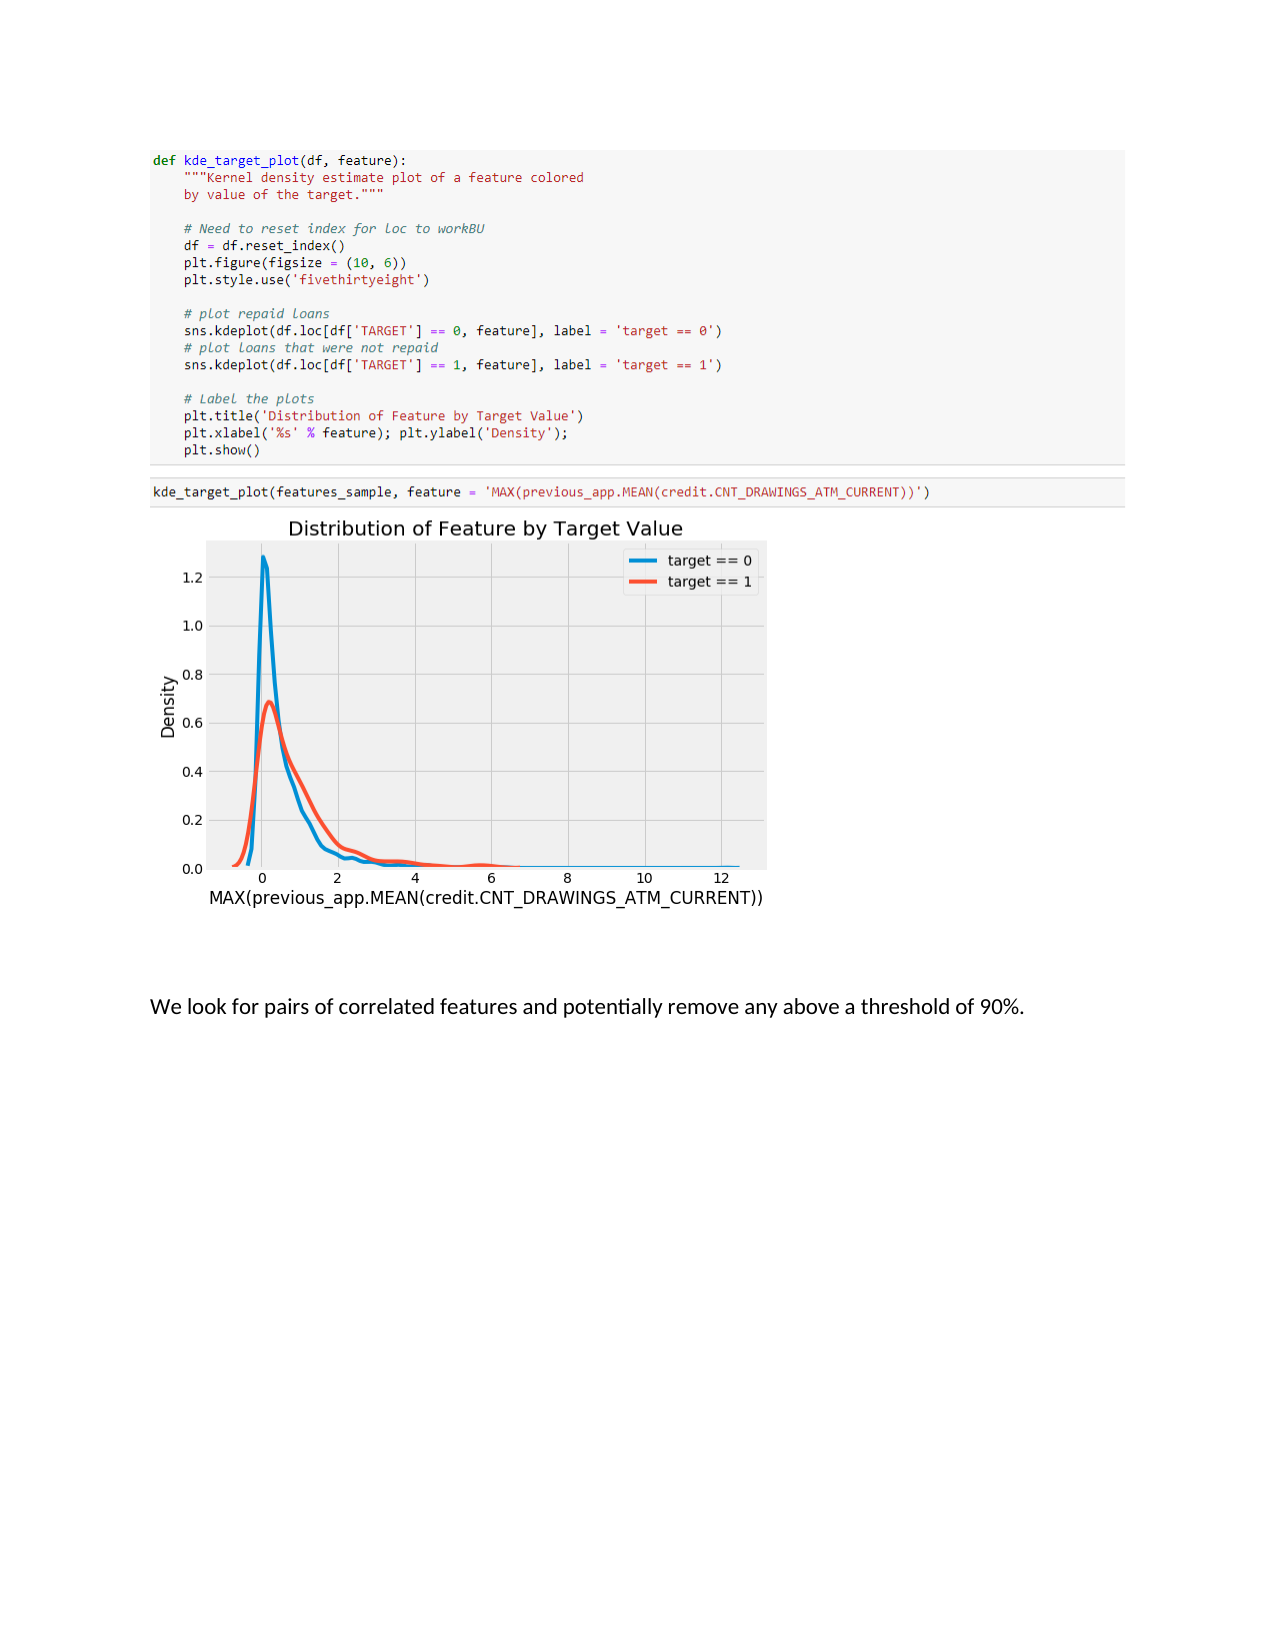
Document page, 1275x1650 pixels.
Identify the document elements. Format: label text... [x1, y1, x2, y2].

picture [150, 150, 1125, 915]
text We look for pairs of correlated features and potentially remove any above a threshold of 90%. [150, 992, 1125, 1020]
